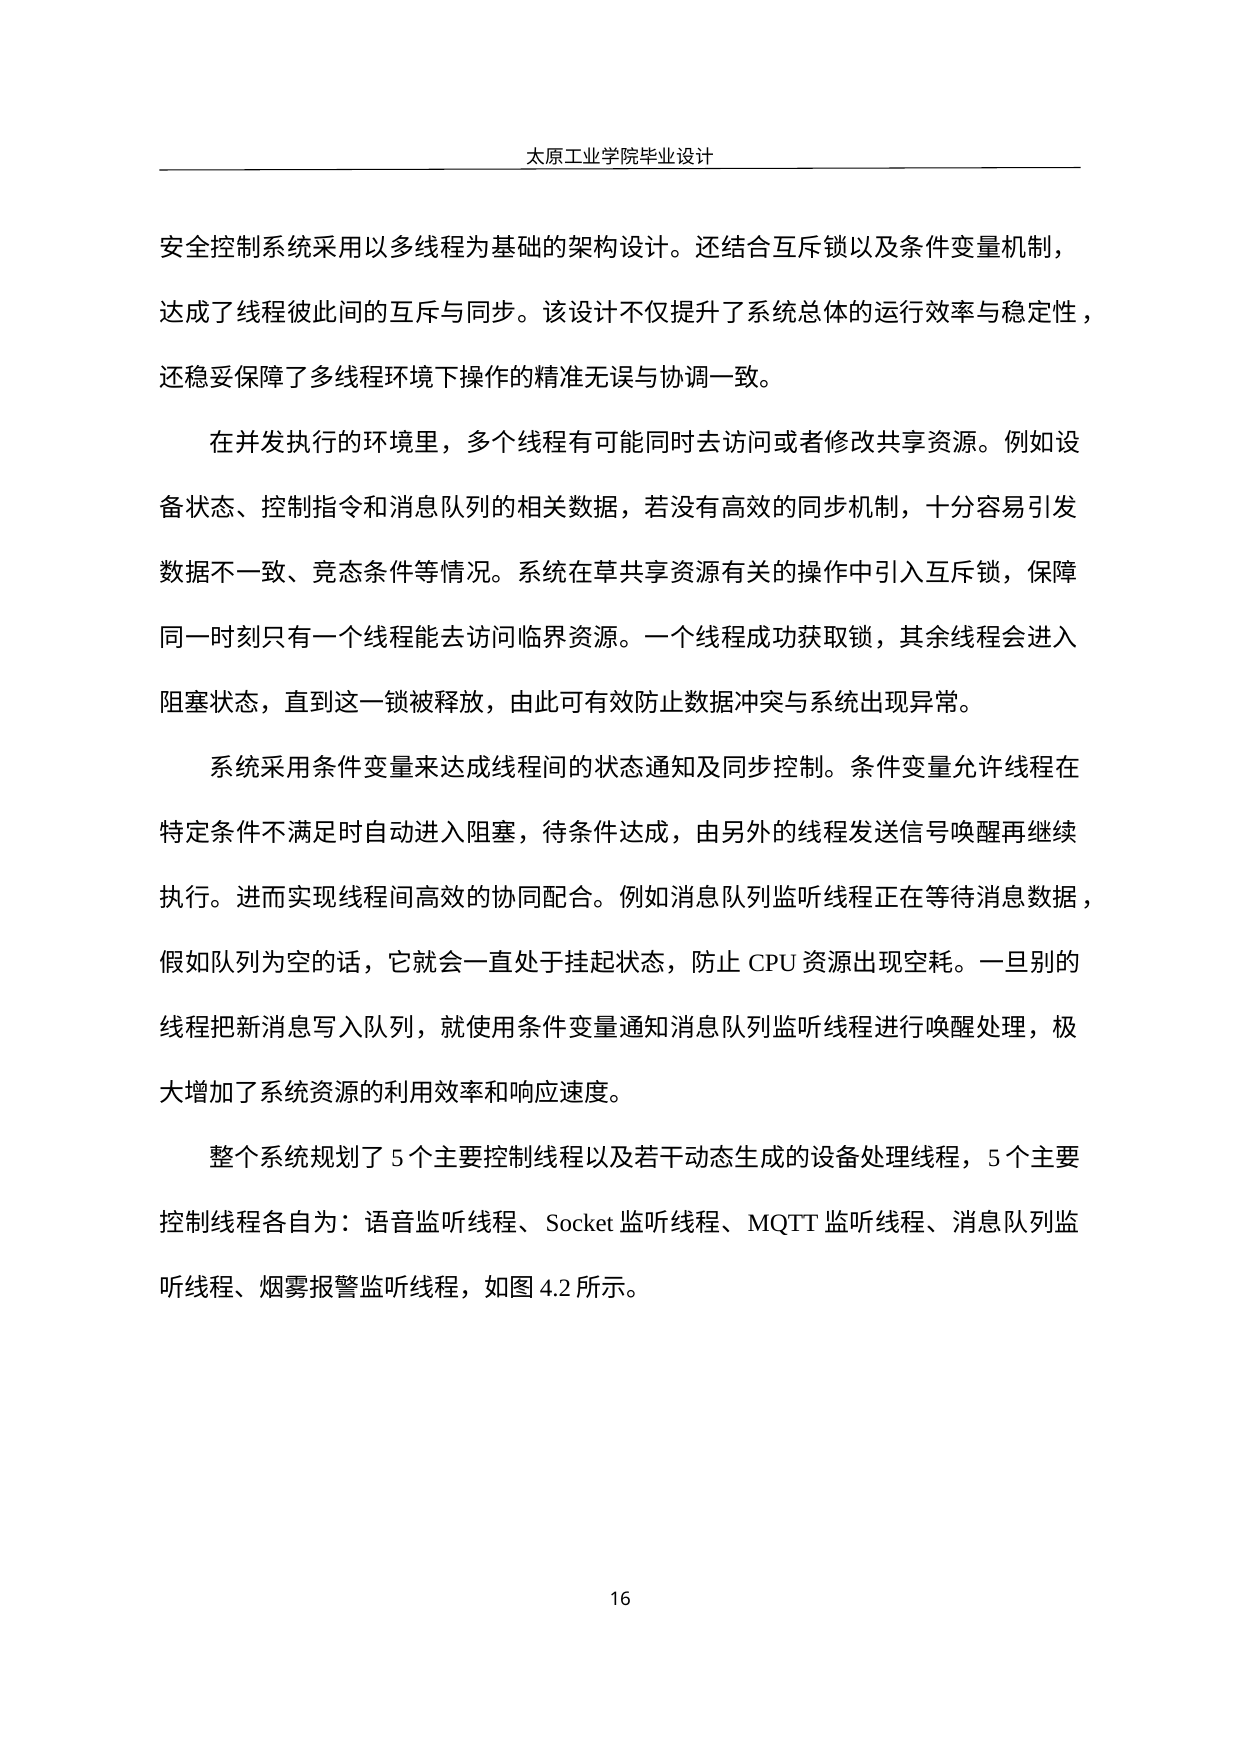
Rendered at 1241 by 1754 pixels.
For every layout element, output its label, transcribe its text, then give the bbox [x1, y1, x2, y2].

text 系统采用条件变量来达成线程间的状态通知及同步控制。条件变量允许线程在特定条件不满足时自动进入阻塞，待条件达成，由另外的线程发送信号唤醒再继续执行。进而实现线程间高效的协同配合。例如消息队列监听线程正在等待消息数据，假如队列为空的话，它就会一直处于挂起状态，防止CPU资源出现空耗。一旦别的线程把新消息写入队列，就使用条件变量通知消息队列监听线程进行唤醒处理，极大增加了系统资源的利用效率和响应速度。 [159, 733, 1081, 1123]
text 在并发执行的环境里，多个线程有可能同时去访问或者修改共享资源。例如设备状态、控制指令和消息队列的相关数据，若没有高效的同步机制，十分容易引发数据不一致、竞态条件等情况。系统在草共享资源有关的操作中引入互斥锁，保障同一时刻只有一个线程能去访问临界资源。一个线程成功获取锁，其余线程会进入阻塞状态，直到这一锁被释放，由此可有效防止数据冲突与系统出现异常。 [159, 408, 1081, 733]
text 整个系统规划了5个主要控制线程以及若干动态生成的设备处理线程，5个主要控制线程各自为：语音监听线程、Socket监听线程、MQTT监听线程、消息队列监听线程、烟雾报警监听线程，如图4.2所示。 [159, 1123, 1081, 1318]
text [159, 213, 1081, 408]
